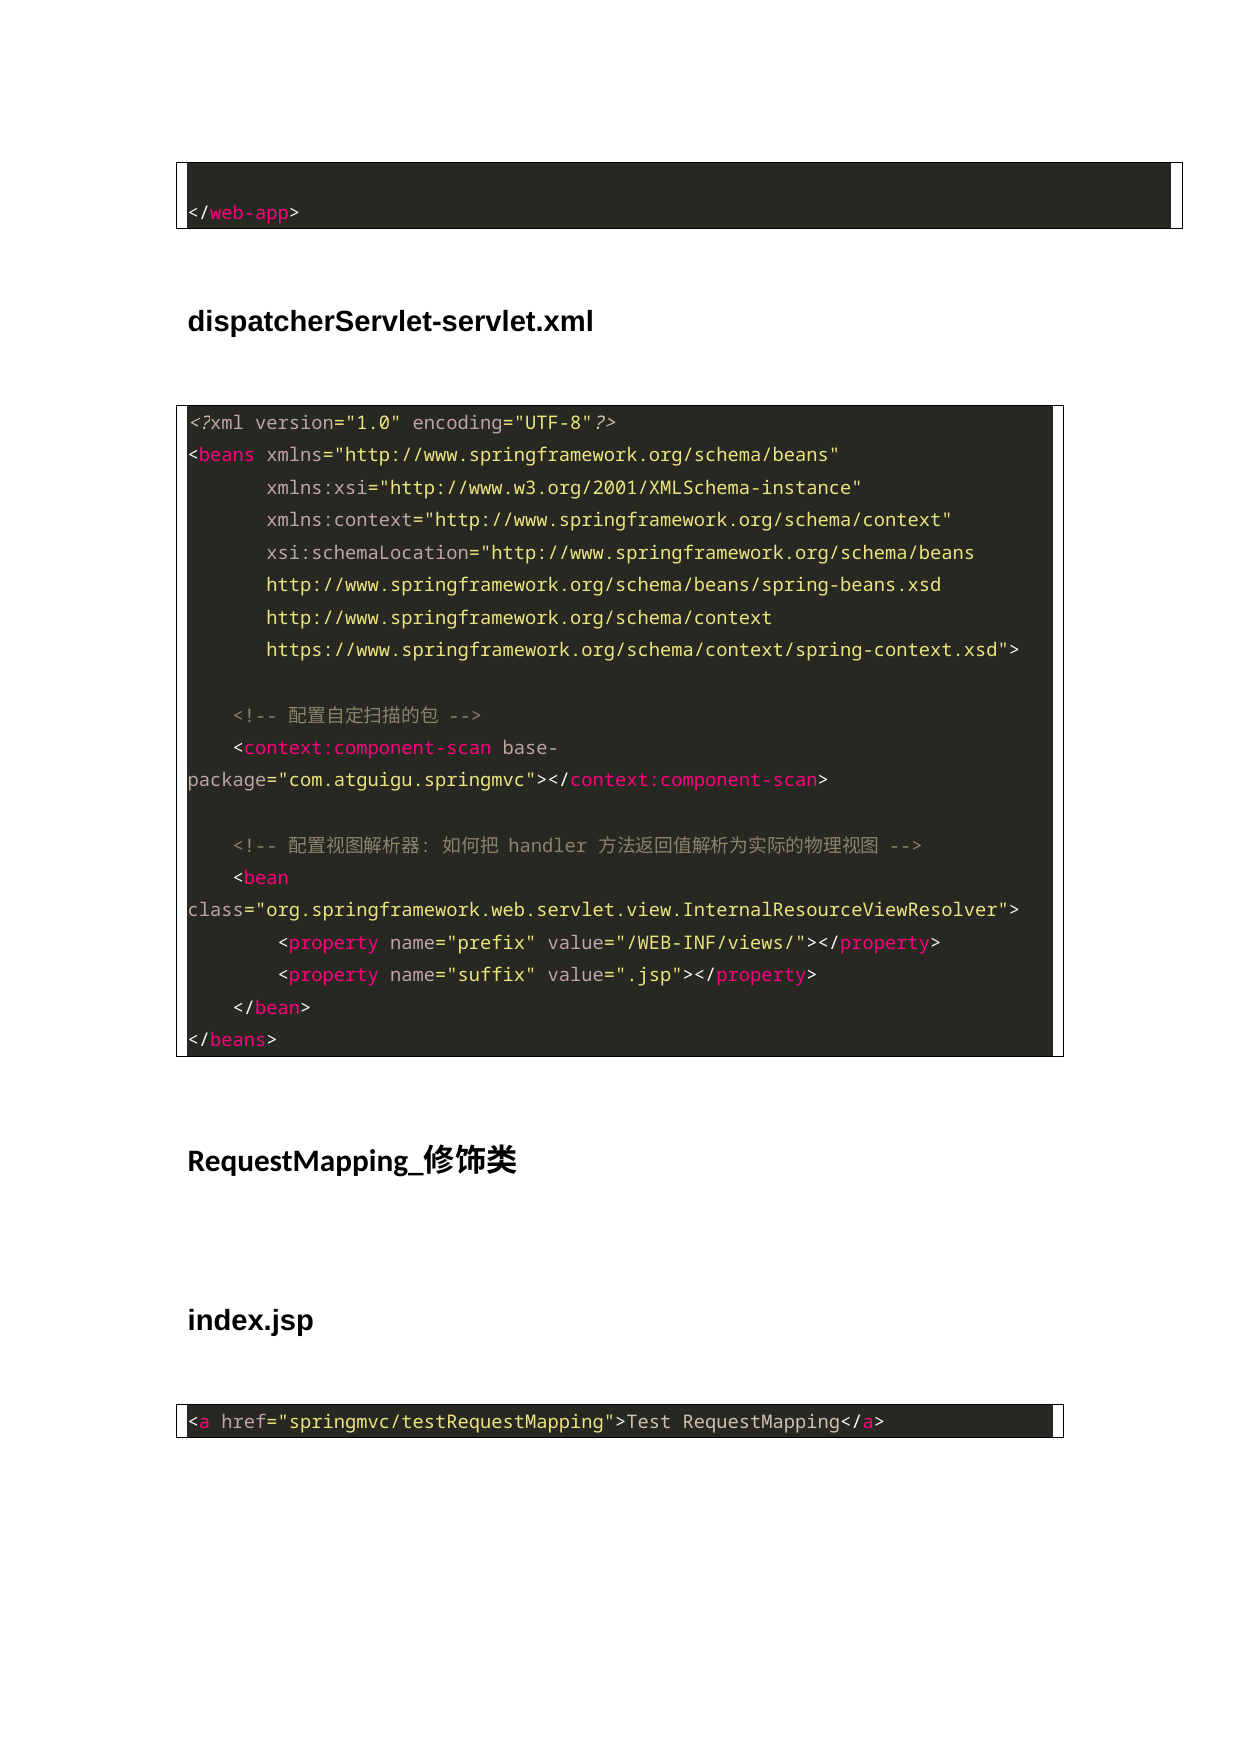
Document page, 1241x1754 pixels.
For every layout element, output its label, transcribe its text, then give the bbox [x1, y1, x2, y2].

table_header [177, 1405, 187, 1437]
subtitle dispatcherServlet-servlet.xml [187, 289, 1053, 354]
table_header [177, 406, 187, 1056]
subtitle RequestMapping_修饰类 [187, 1125, 1053, 1190]
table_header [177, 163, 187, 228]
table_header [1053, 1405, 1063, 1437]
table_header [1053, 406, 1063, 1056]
subtitle index.jsp [187, 1287, 1053, 1352]
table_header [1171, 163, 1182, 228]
